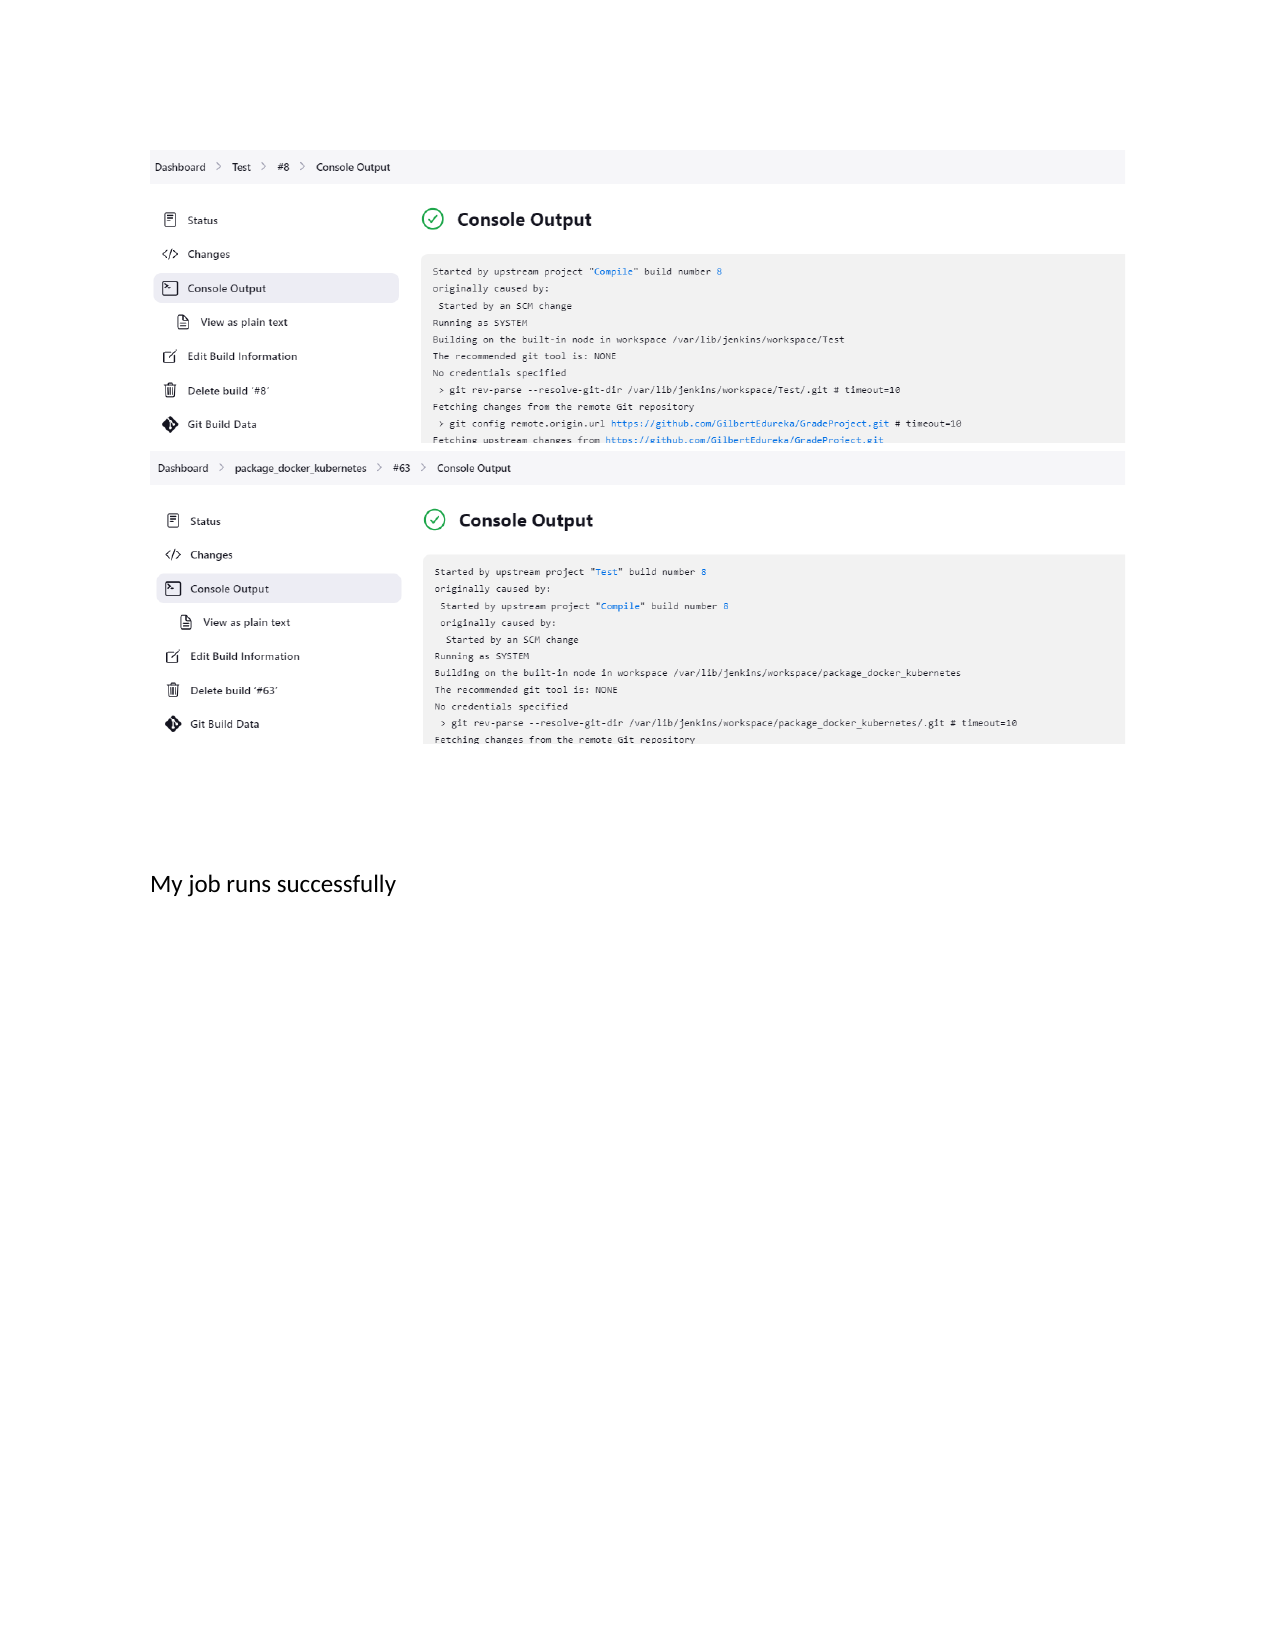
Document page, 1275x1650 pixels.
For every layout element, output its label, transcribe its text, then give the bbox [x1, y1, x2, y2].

picture [150, 451, 1125, 744]
picture [150, 150, 1125, 443]
text My job runs successfully [150, 868, 1125, 899]
